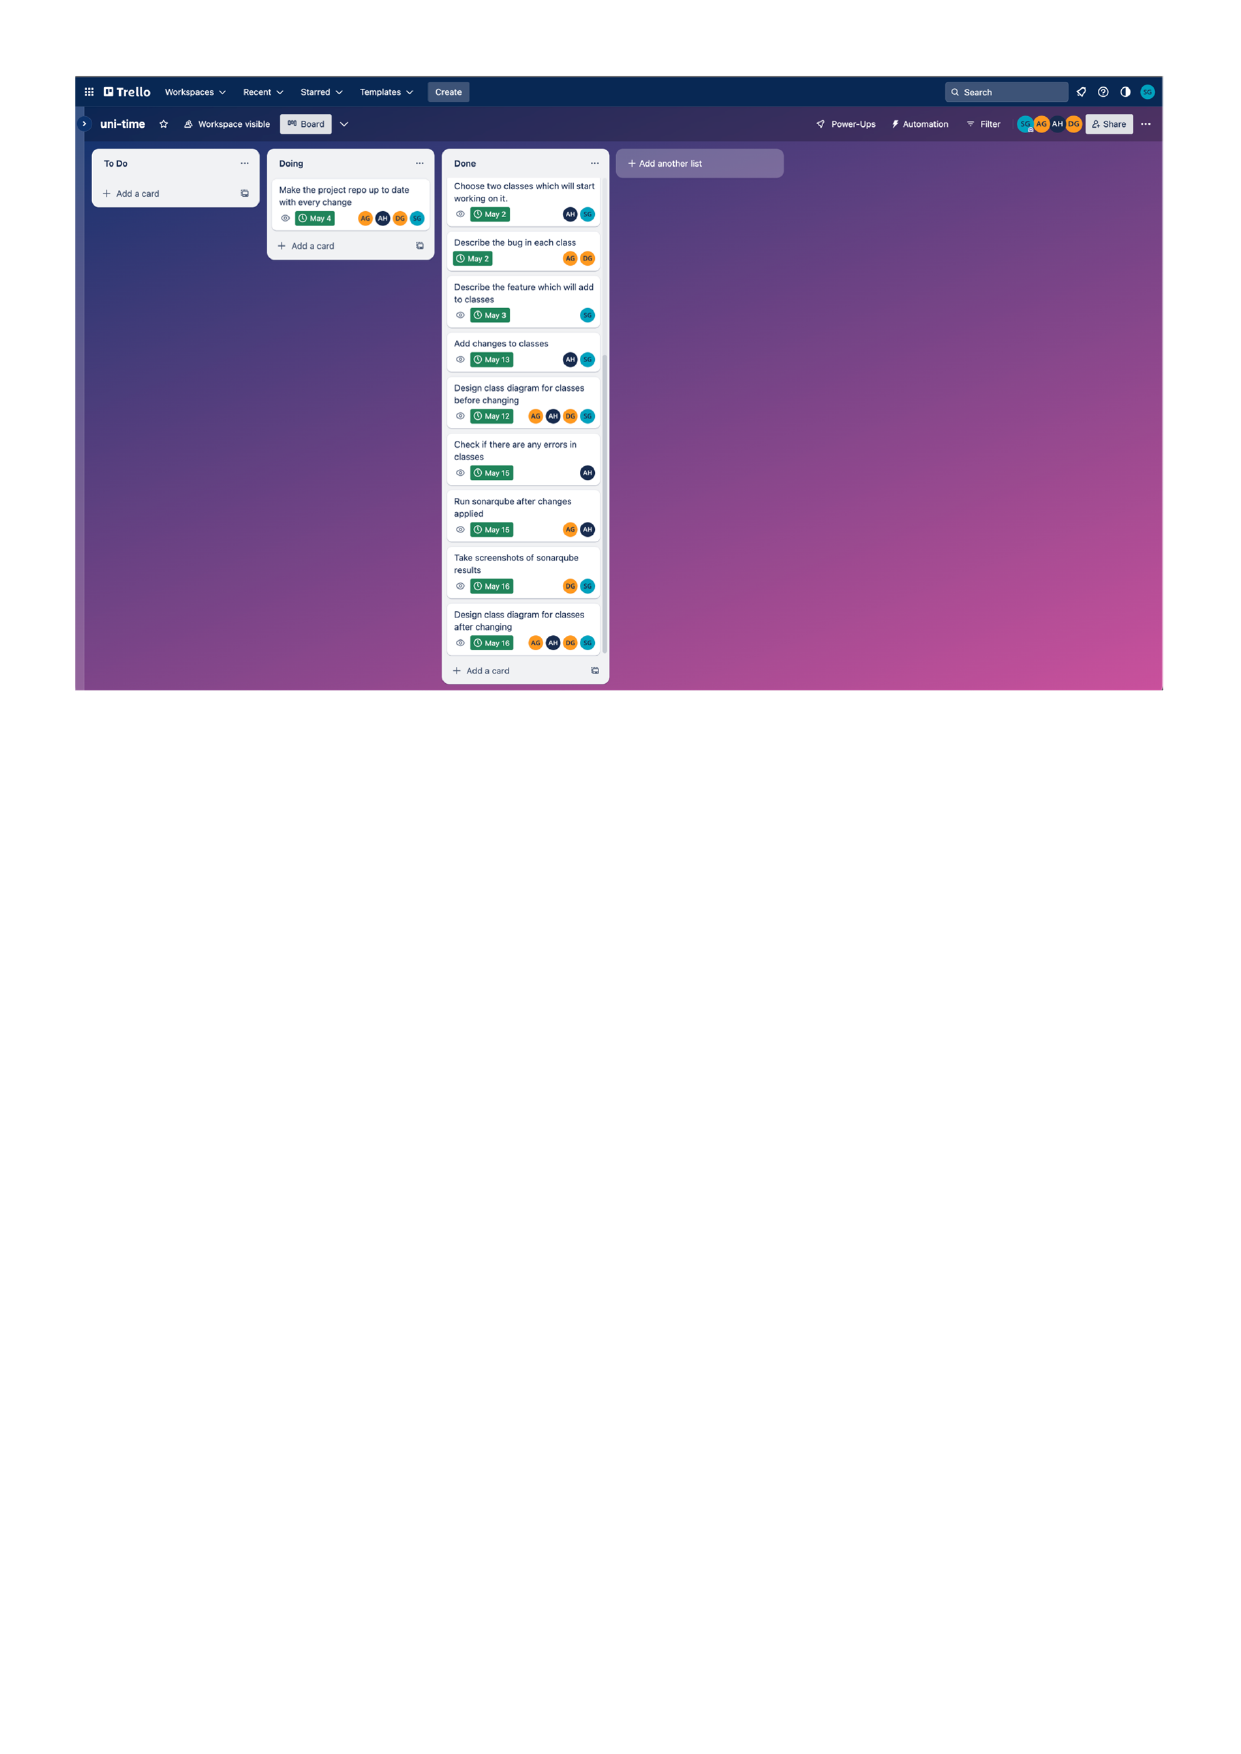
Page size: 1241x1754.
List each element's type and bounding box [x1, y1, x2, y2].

picture [74, 75, 1165, 693]
